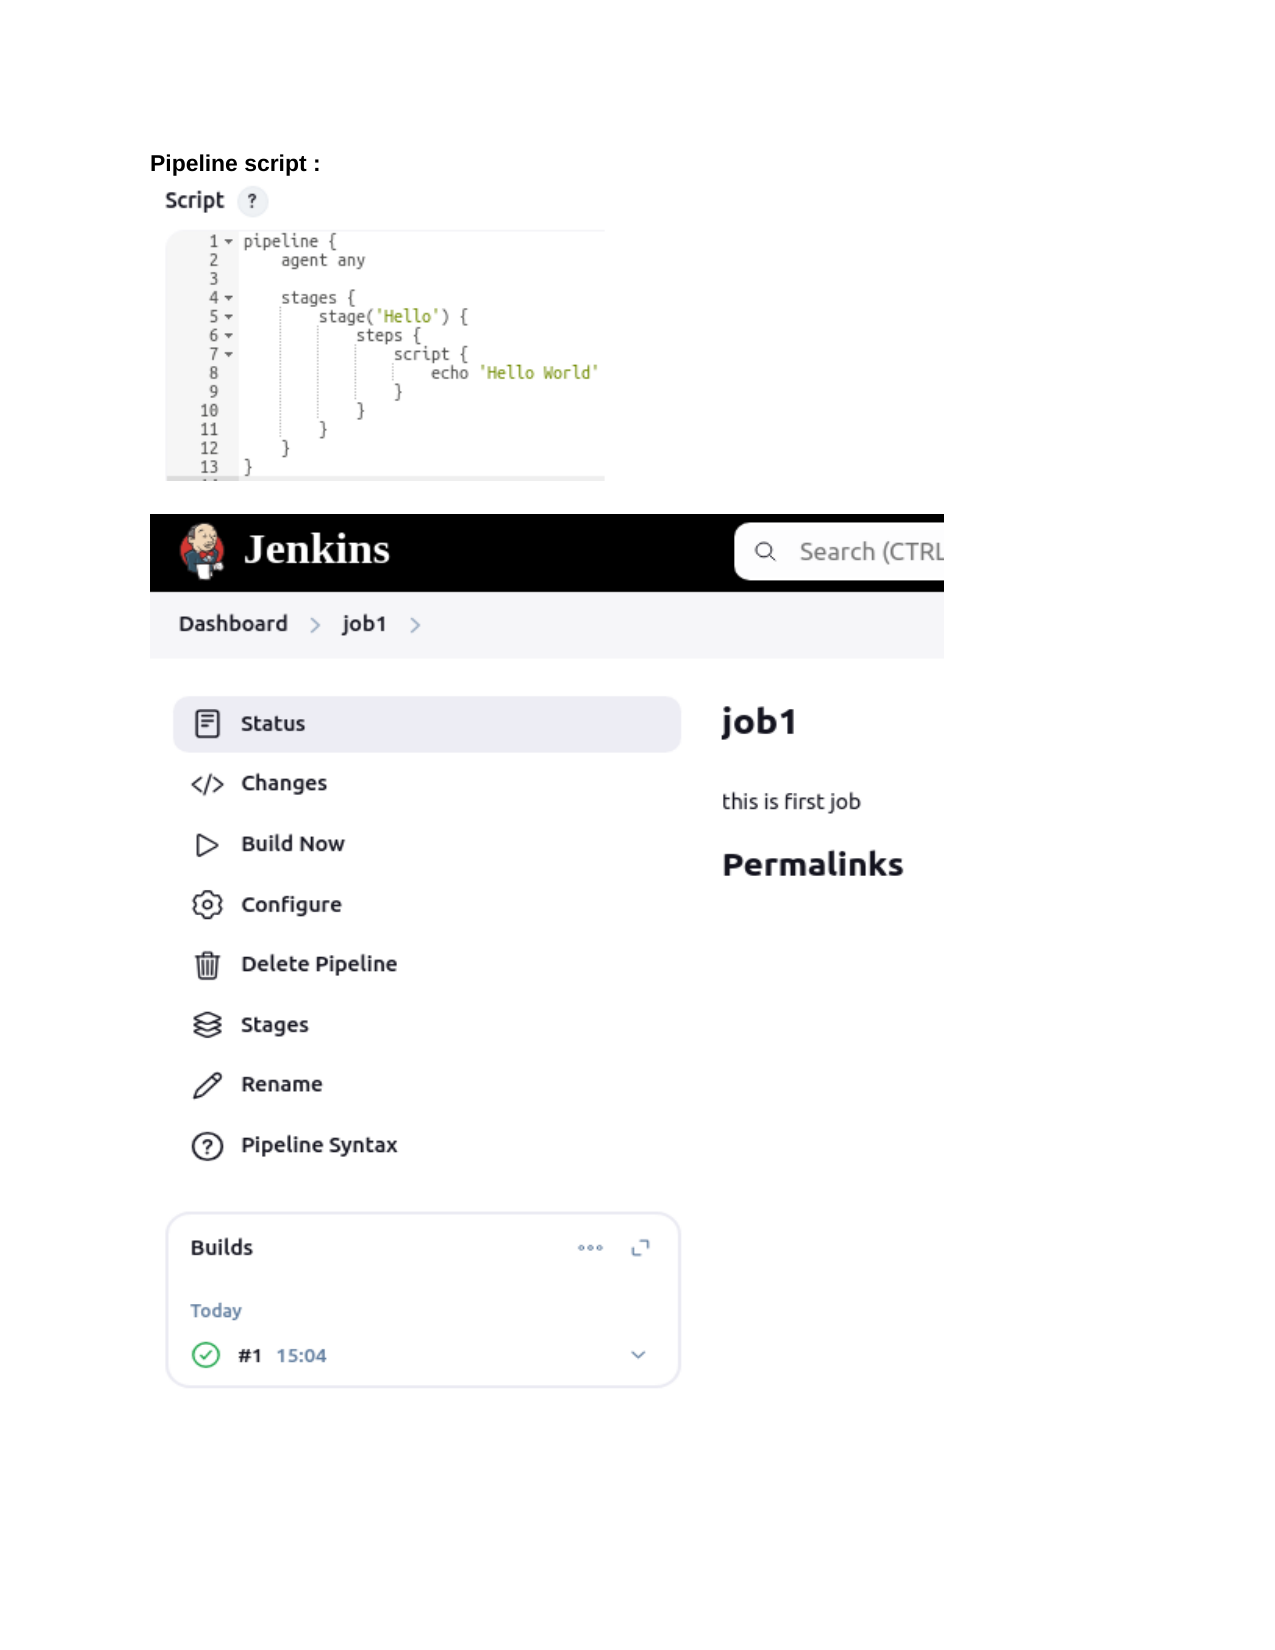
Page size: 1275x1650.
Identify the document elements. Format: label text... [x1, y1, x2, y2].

text Pipeline script : [150, 150, 1125, 176]
picture [150, 514, 944, 1400]
picture [150, 180, 605, 481]
